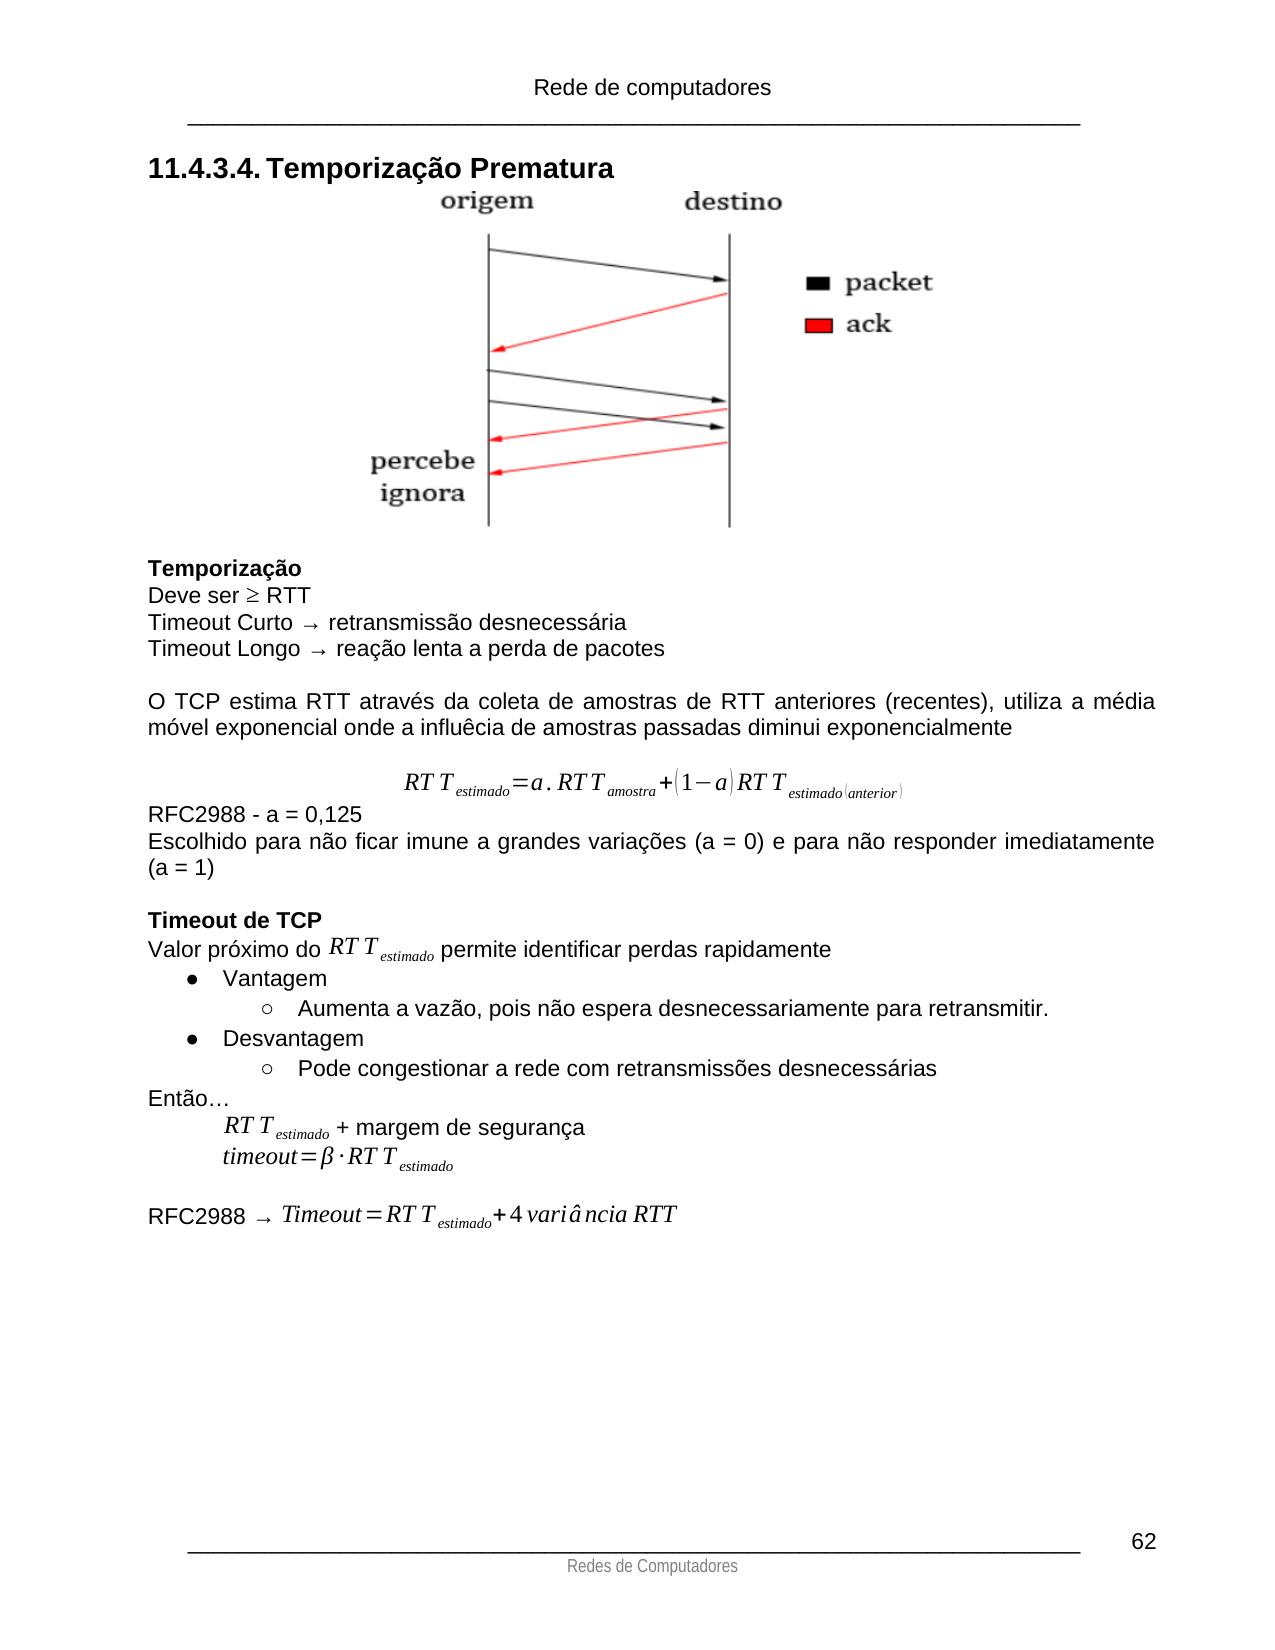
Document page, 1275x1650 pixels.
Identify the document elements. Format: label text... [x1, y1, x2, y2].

text Escolhido para não ficar imune a grandes variações (a = 0) e para não responder imediatamente (a = 1) [148, 828, 1157, 881]
text Deve ser RTT [148, 581, 1157, 609]
text + margem de segurança [148, 1112, 1157, 1143]
list Vantagem [185, 964, 1157, 991]
list Pode congestionar a rede com retransmissões desnecessárias [260, 1055, 1157, 1082]
text Timeout de TCP [148, 907, 1157, 933]
subtitle Temporização Prematura [148, 152, 1157, 185]
text Temporização [148, 555, 1157, 581]
text O TCP estima RTT através da coleta de amostras de RTT anteriores (recentes), utiliza a média móvel exponencial onde a influêcia de amostras passadas diminui exponencialmente [148, 688, 1157, 740]
text Timeout Curto → retransmissão desnecessária [148, 609, 1157, 635]
text Então… [148, 1085, 1157, 1112]
text RFC2988 → [148, 1201, 1157, 1232]
text RFC2988 - a = 0,125 [148, 801, 1157, 828]
text Timeout Longo → reação lenta a perda de pacotes [148, 635, 1157, 661]
list Aumenta a vazão, pois não espera desnecessariamente para retransmitir. [260, 995, 1157, 1021]
text Valor próximo do permite identificar perdas rapidamente [148, 933, 1157, 964]
list Desvantagem [185, 1025, 1157, 1051]
